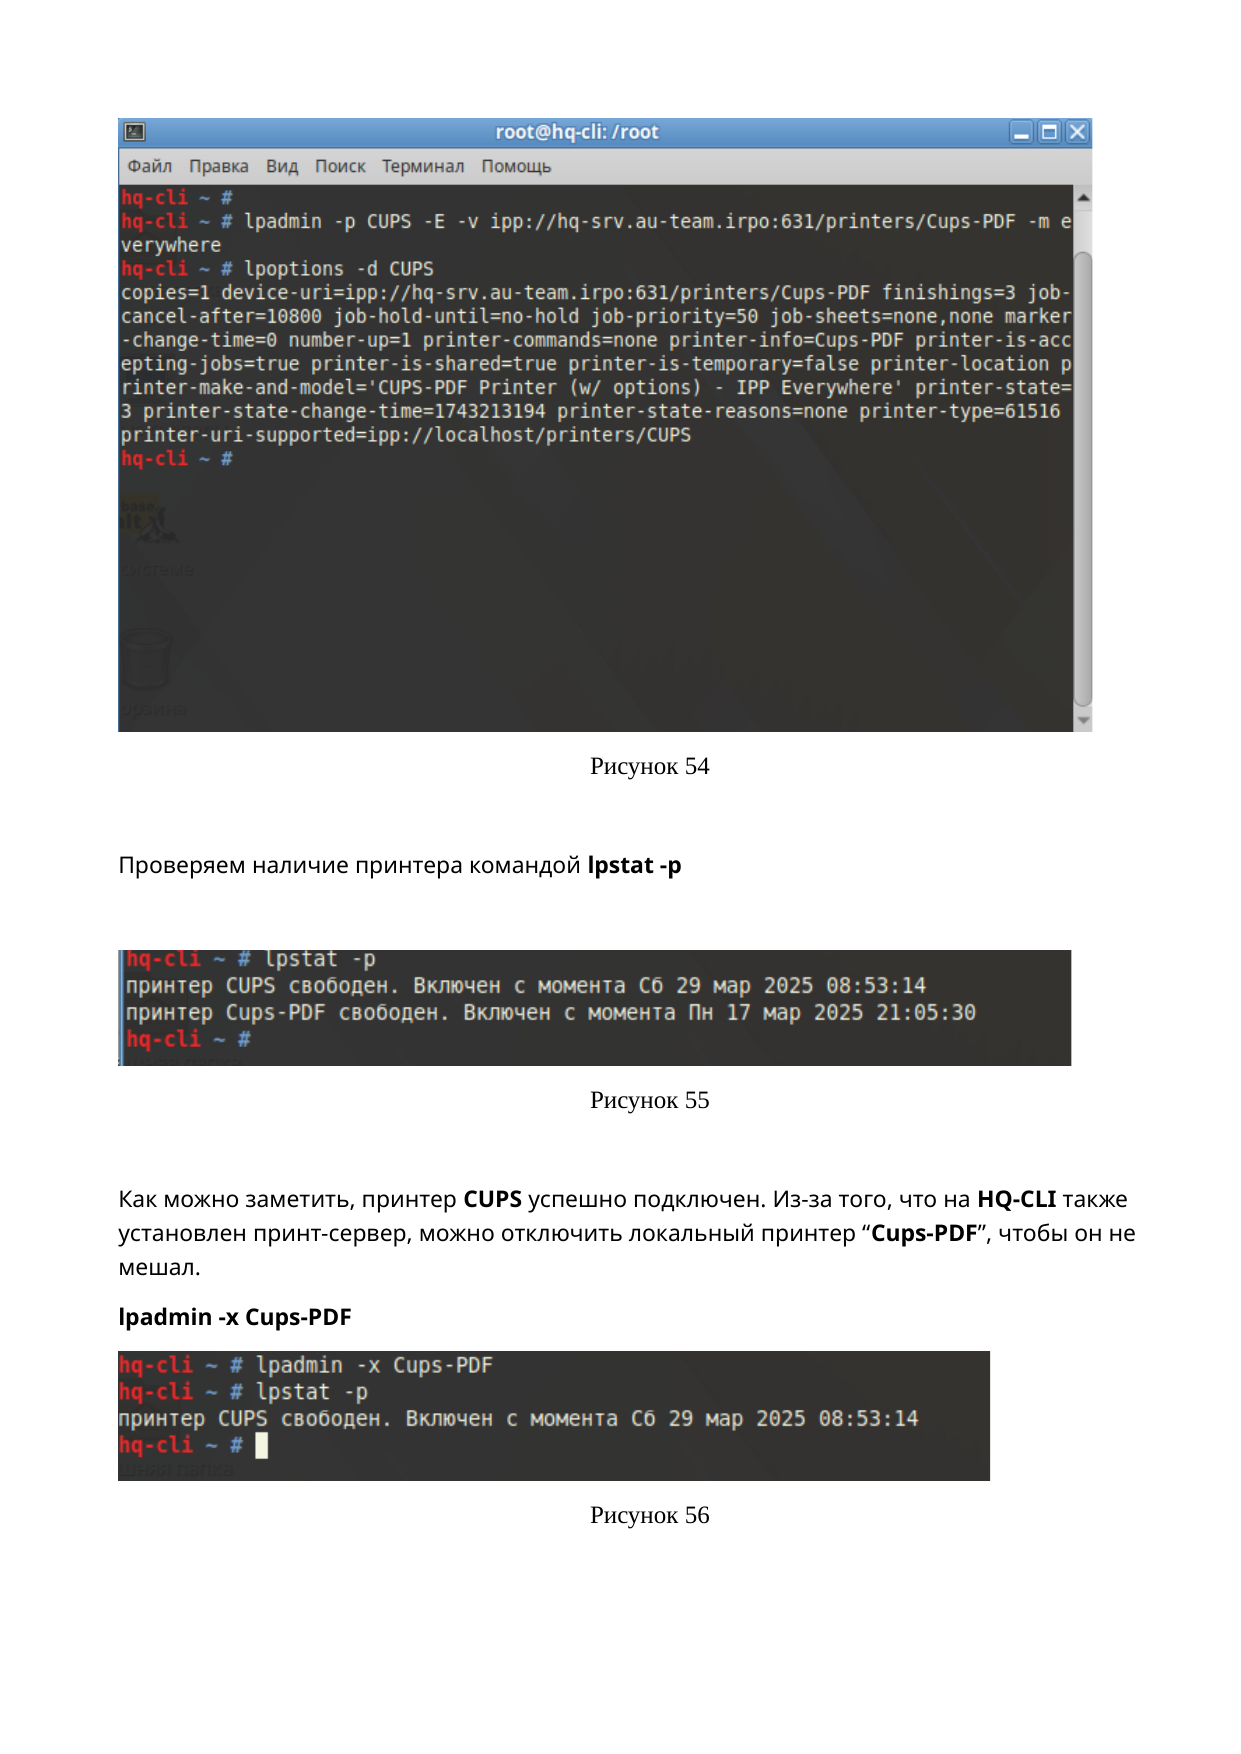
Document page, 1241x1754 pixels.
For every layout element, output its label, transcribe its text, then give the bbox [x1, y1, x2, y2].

text Рисунок 56 [118, 1500, 1181, 1529]
text Рисунок 55 [118, 1085, 1181, 1113]
picture [118, 118, 1093, 732]
text Как можно заметить, принтер CUPS успешно подключен. Из-за того, что на HQ-CLI также установлен принт-сервер, можно отключить локальный принтер “Cups-PDF”, чтобы он не мешал. [118, 1183, 1181, 1282]
picture [118, 950, 1072, 1066]
text Рисунок 54 [118, 751, 1181, 780]
picture [118, 1351, 990, 1481]
text Проверяем наличие принтера командой lpstat -p [118, 849, 1181, 880]
text lpadmin -x Cups-PDF [118, 1301, 1181, 1332]
